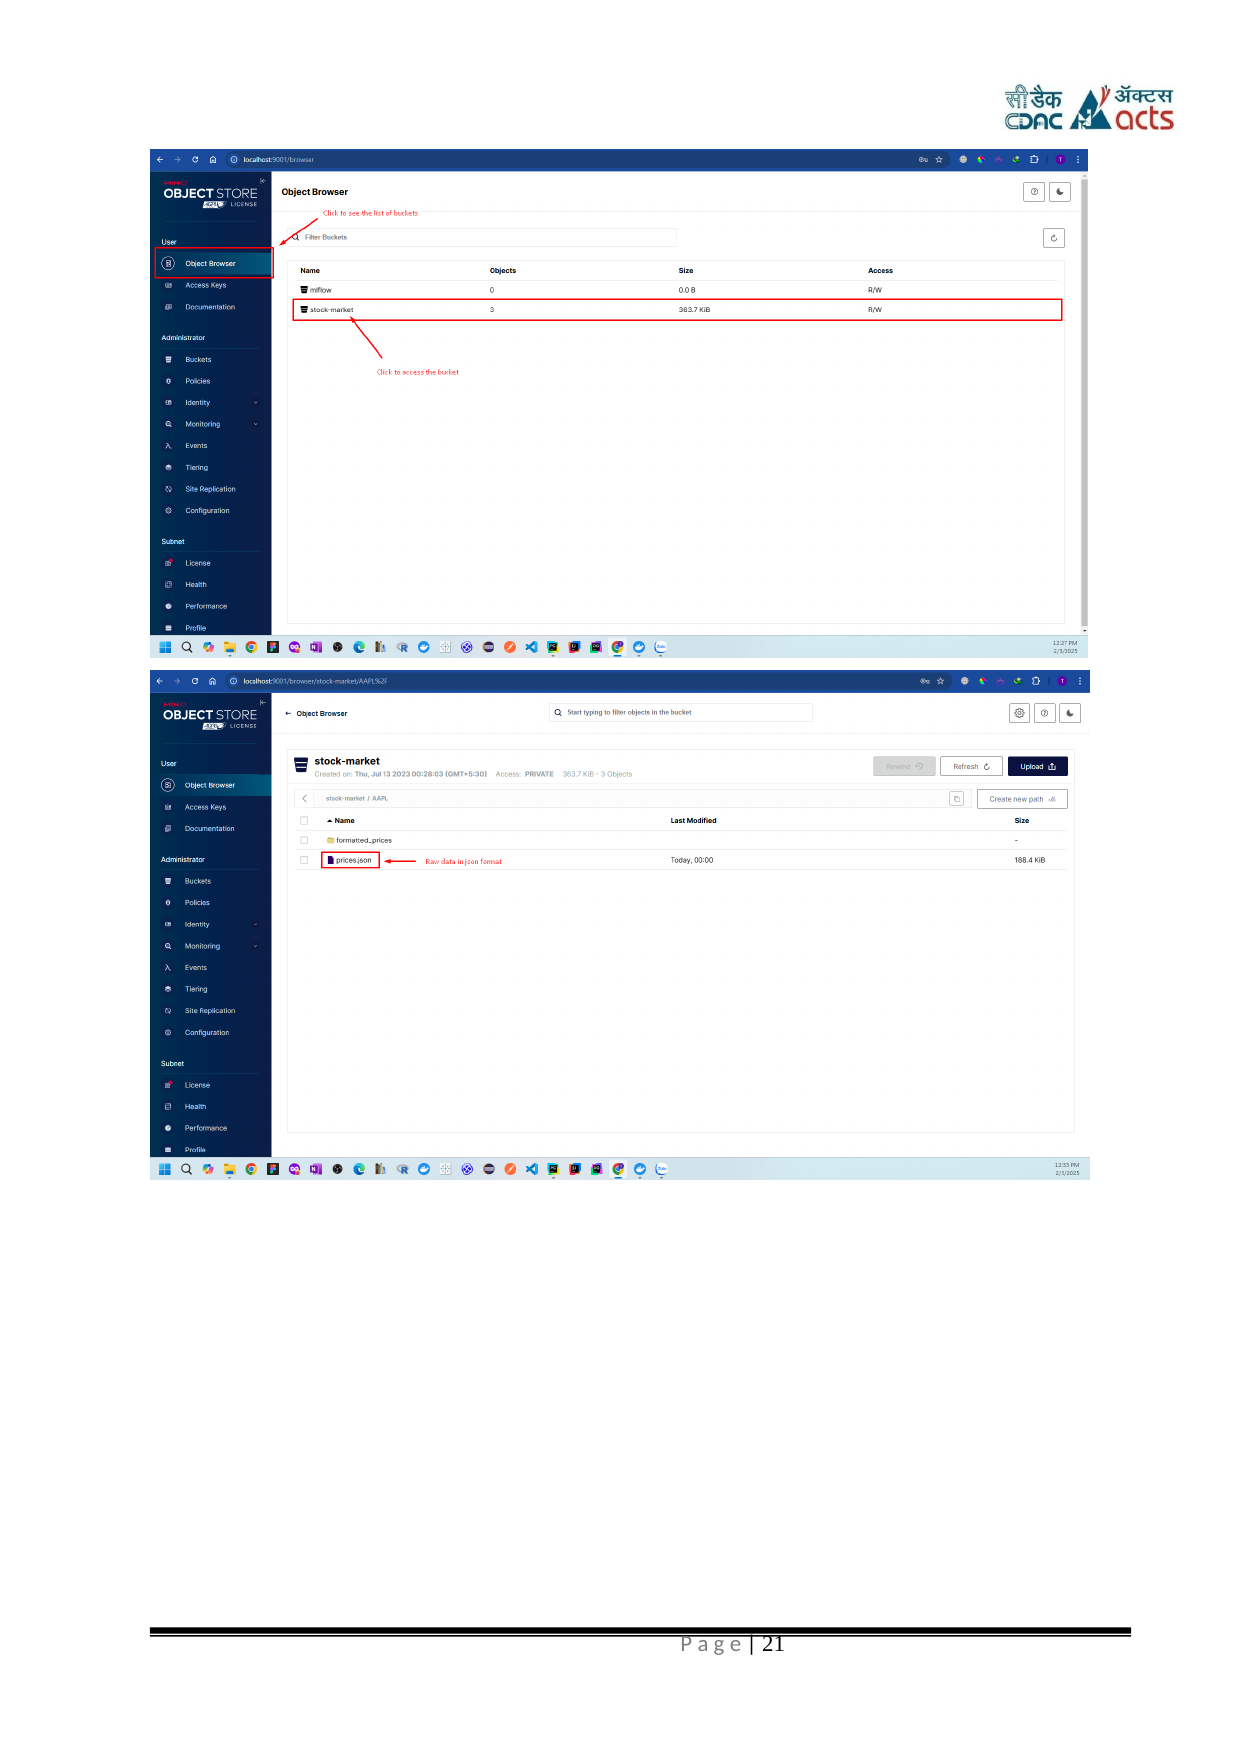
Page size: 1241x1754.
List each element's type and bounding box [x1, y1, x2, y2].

picture [150, 670, 1090, 1180]
picture [150, 149, 1088, 658]
picture [998, 79, 1177, 130]
